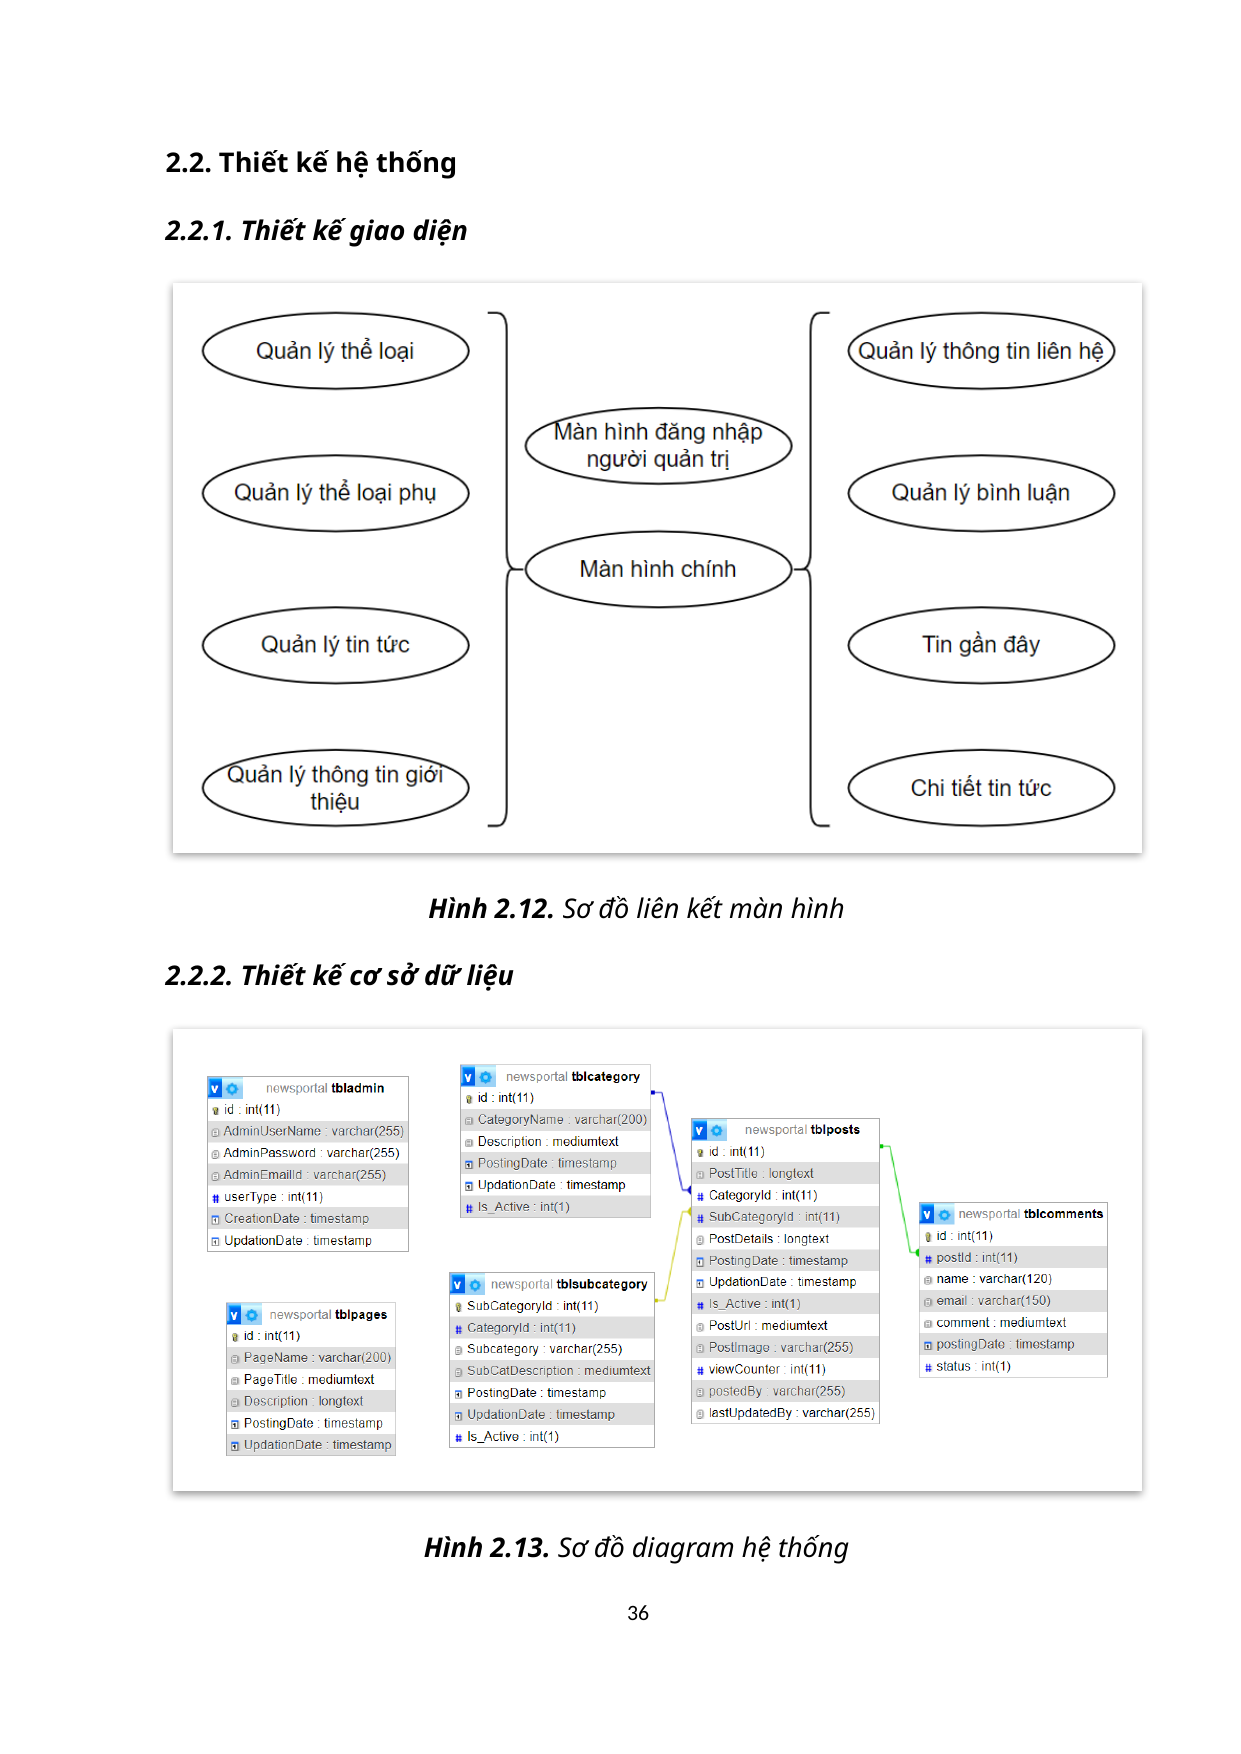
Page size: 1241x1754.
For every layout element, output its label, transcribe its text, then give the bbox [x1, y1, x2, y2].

subtitle 2.2.1. Thiết kế giao diện [165, 211, 1110, 248]
text Hình 2.13. Sơ đồ diagram hệ thống [165, 1529, 1110, 1566]
picture [187, 298, 1128, 839]
text Hình 2.12. Sơ đồ liên kết màn hình [165, 889, 1110, 926]
subtitle 2.2.2. Thiết kế cơ sở dữ liệu [165, 957, 1110, 994]
subtitle 2.2. Thiết kế hệ thống [165, 143, 1110, 180]
picture [187, 1043, 1128, 1477]
